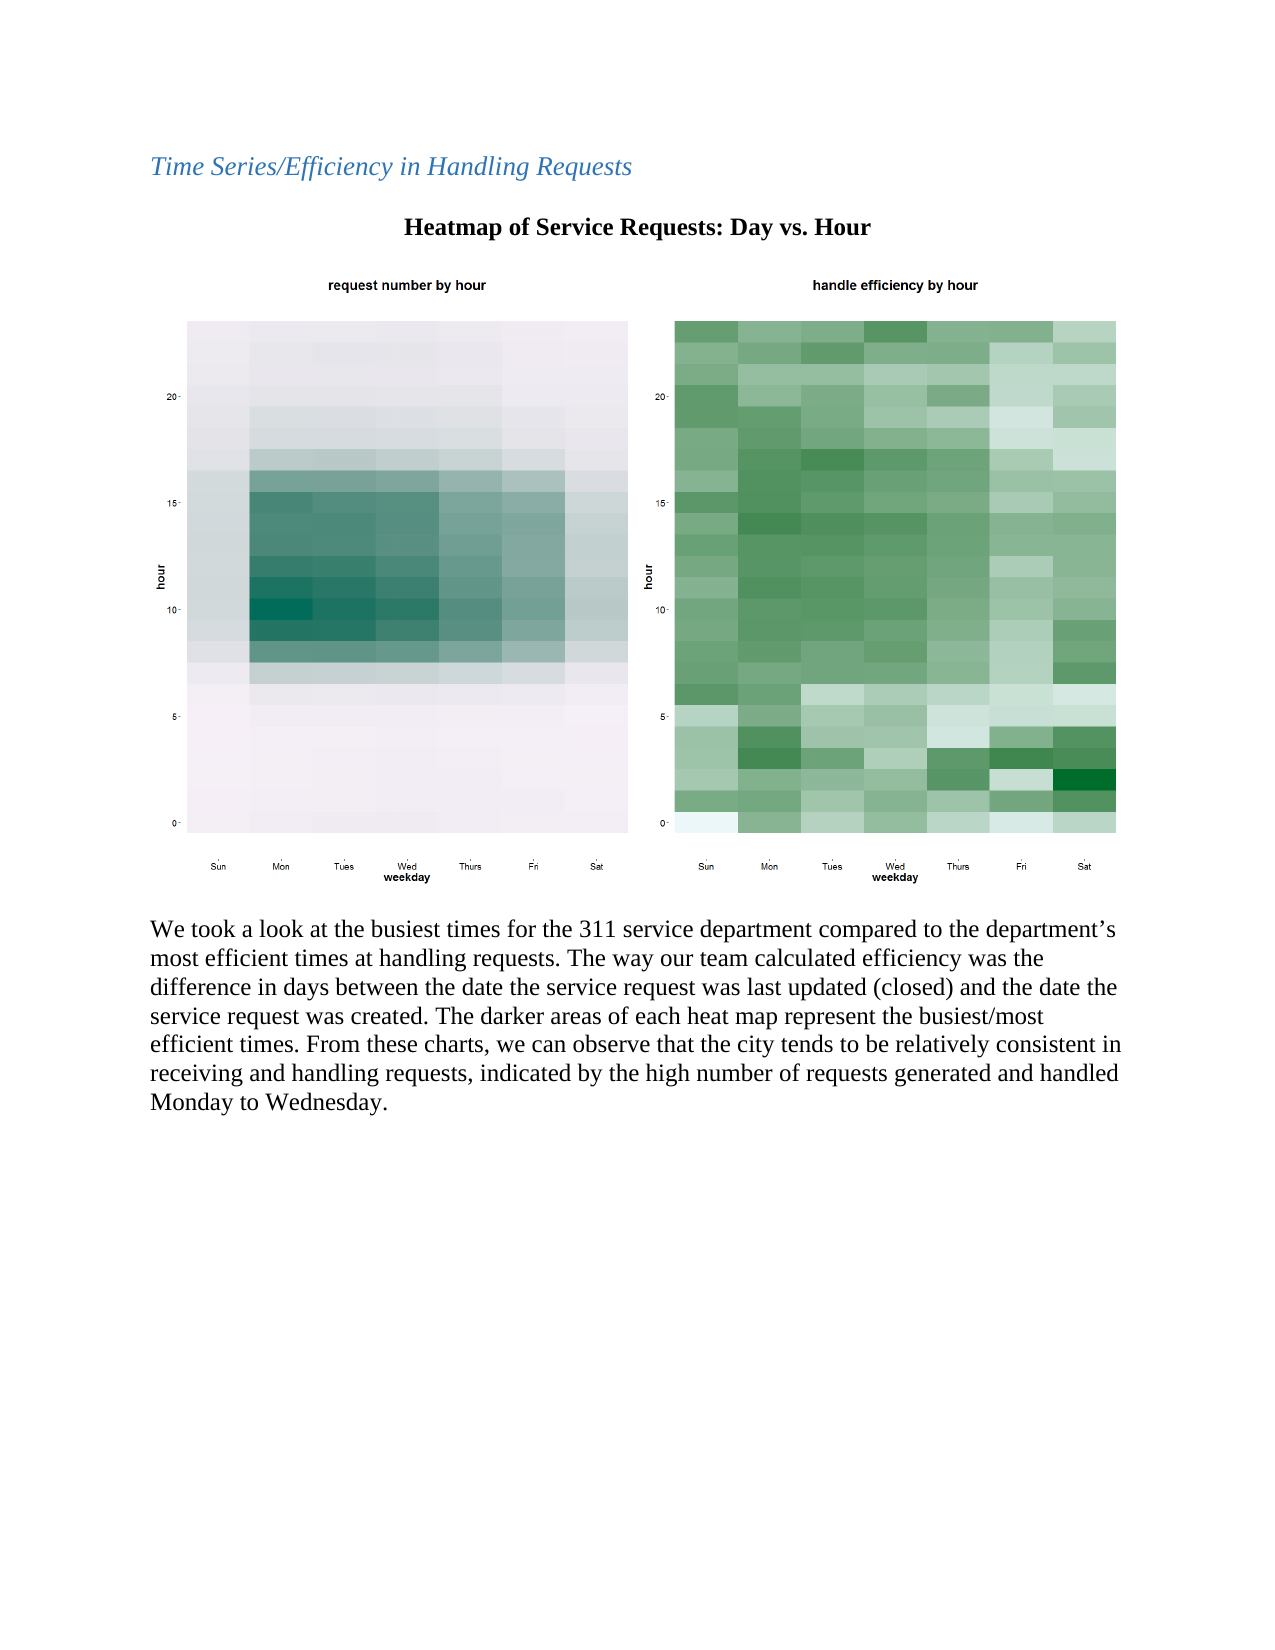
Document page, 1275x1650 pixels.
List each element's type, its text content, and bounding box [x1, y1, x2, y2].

picture [150, 269, 1125, 886]
subtitle Time Series/Efficiency in Handling Requests [150, 150, 1125, 181]
text Heatmap of Service Requests: Day vs. Hour [150, 212, 1125, 240]
text We took a look at the busiest times for the 311 service department compared to the department’s most efficient times at handling requests. The way our team calculated efficiency was the difference in days between the date the service request was last updated (closed) and the date the service request was created. The darker areas of each heat map represent the busiest/most efficient times. From these charts, we can observe that the city tends to be relatively consistent in receiving and handling requests, indicated by the high number of requests generated and handled Monday to Wednesday. [150, 914, 1125, 1116]
